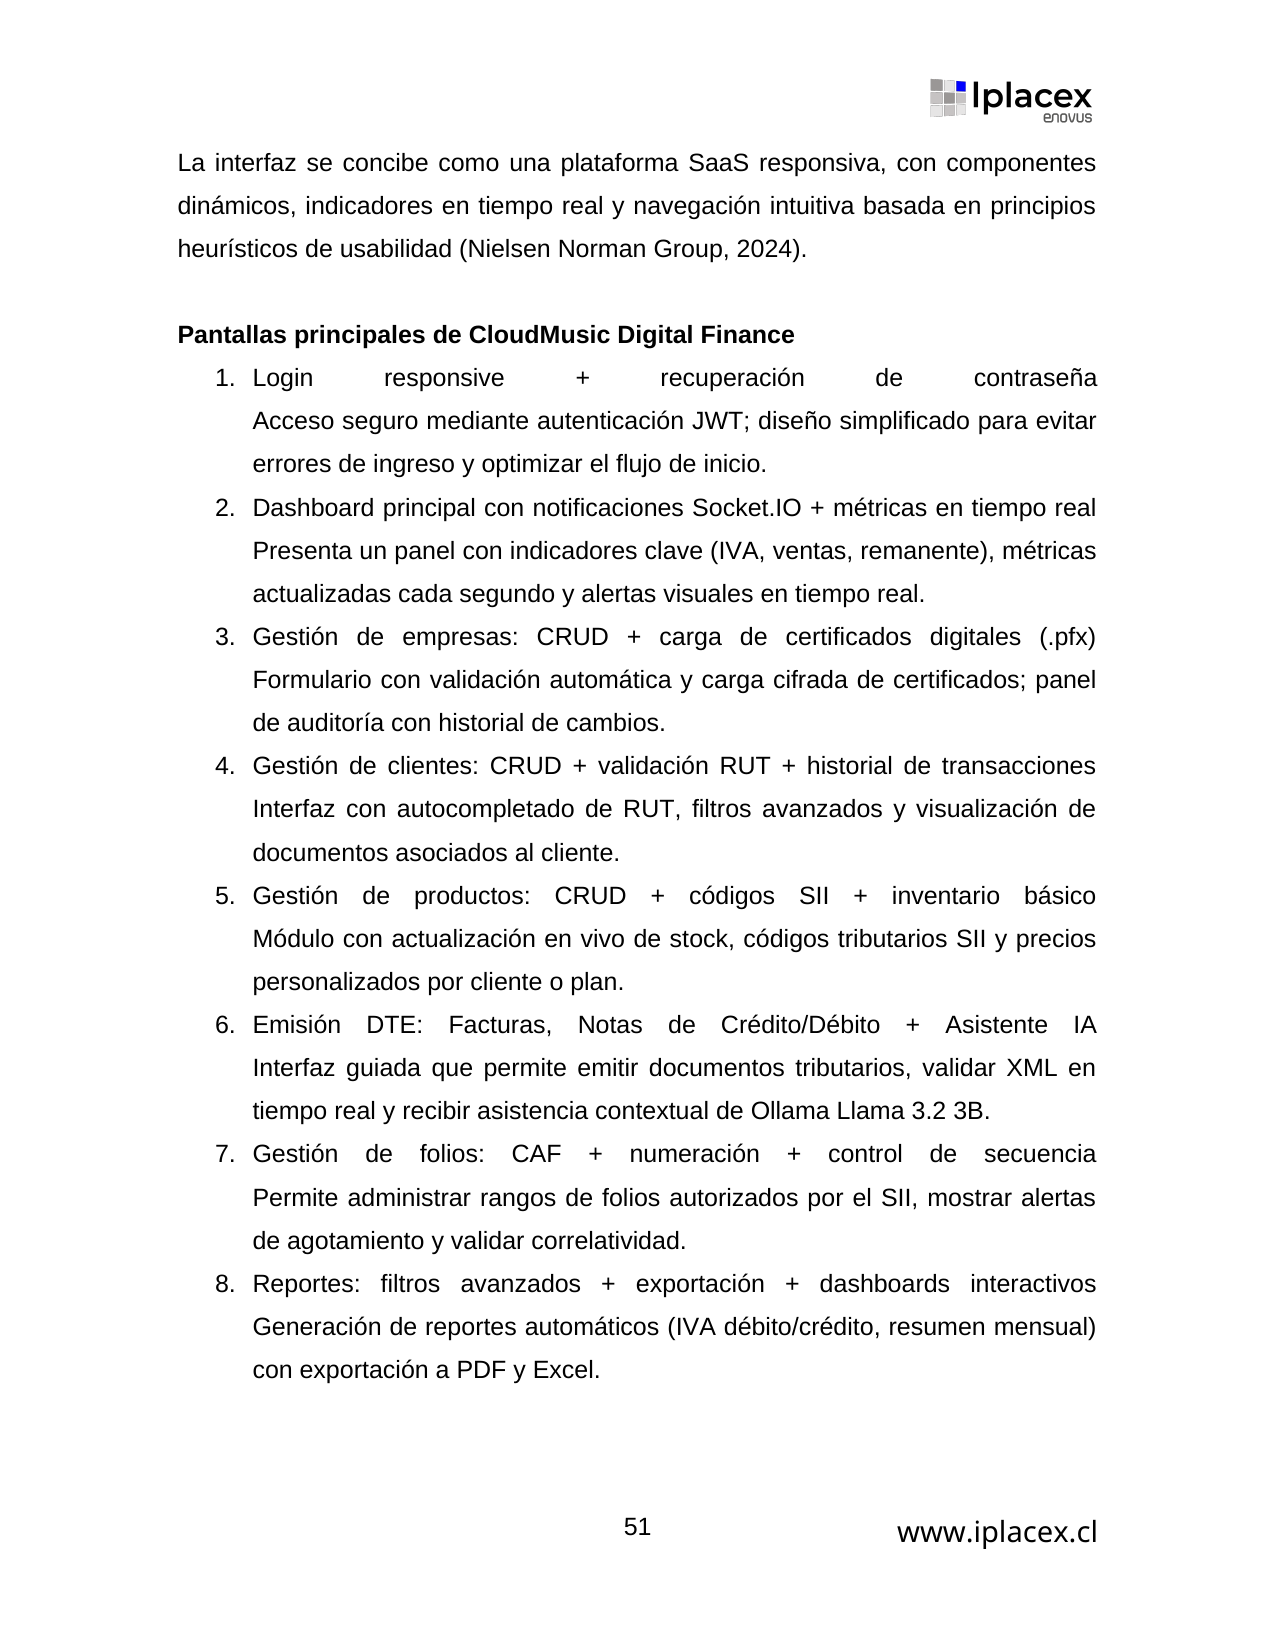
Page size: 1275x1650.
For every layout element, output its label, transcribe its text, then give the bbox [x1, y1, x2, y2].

list Gestión de empresas: CRUD + carga de certificados digitales (.pfx) Formulario con validación automática y carga cifrada de certificados; panel de auditoría con historial de cambios. [215, 622, 1098, 737]
text Pantallas principales de CloudMusic Digital Finance [177, 320, 1098, 349]
list Gestión de productos: CRUD + códigos SII + inventario básico Módulo con actualización en vivo de stock, códigos tributarios SII y precios personalizados por cliente o plan. [215, 881, 1098, 996]
list Gestión de folios: CAF + numeración + control de secuencia Permite administrar rangos de folios autorizados por el SII, mostrar alertas de agotamiento y validar correlatividad. [215, 1139, 1098, 1254]
list Login responsive + recuperación de contraseña Acceso seguro mediante autenticación JWT; diseño simplificado para evitar errores de ingreso y optimizar el flujo de inicio. [215, 363, 1098, 478]
list Dashboard principal con notificaciones Socket.IO + métricas en tiempo real Presenta un panel con indicadores clave (IVA, ventas, remanente), métricas actualizadas cada segundo y alertas visuales en tiempo real. [215, 493, 1098, 608]
text La interfaz se concibe como una plataforma SaaS responsiva, con componentes dinámicos, indicadores en tiempo real y navegación intuitiva basada en principios heurísticos de usabilidad (Nielsen Norman Group, 2024). [177, 148, 1098, 263]
list Gestión de clientes: CRUD + validación RUT + historial de transacciones Interfaz con autocompletado de RUT, filtros avanzados y visualización de documentos asociados al cliente. [215, 751, 1098, 866]
list Emisión DTE: Facturas, Notas de Crédito/Débito + Asistente IA Interfaz guiada que permite emitir documentos tributarios, validar XML en tiempo real y recibir asistencia contextual de Ollama Llama 3.2 3B. [215, 1010, 1098, 1125]
picture [924, 73, 1098, 128]
list Reportes: filtros avanzados + exportación + dashboards interactivos Generación de reportes automáticos (IVA débito/crédito, resumen mensual) con exportación a PDF y Excel. [215, 1269, 1098, 1384]
